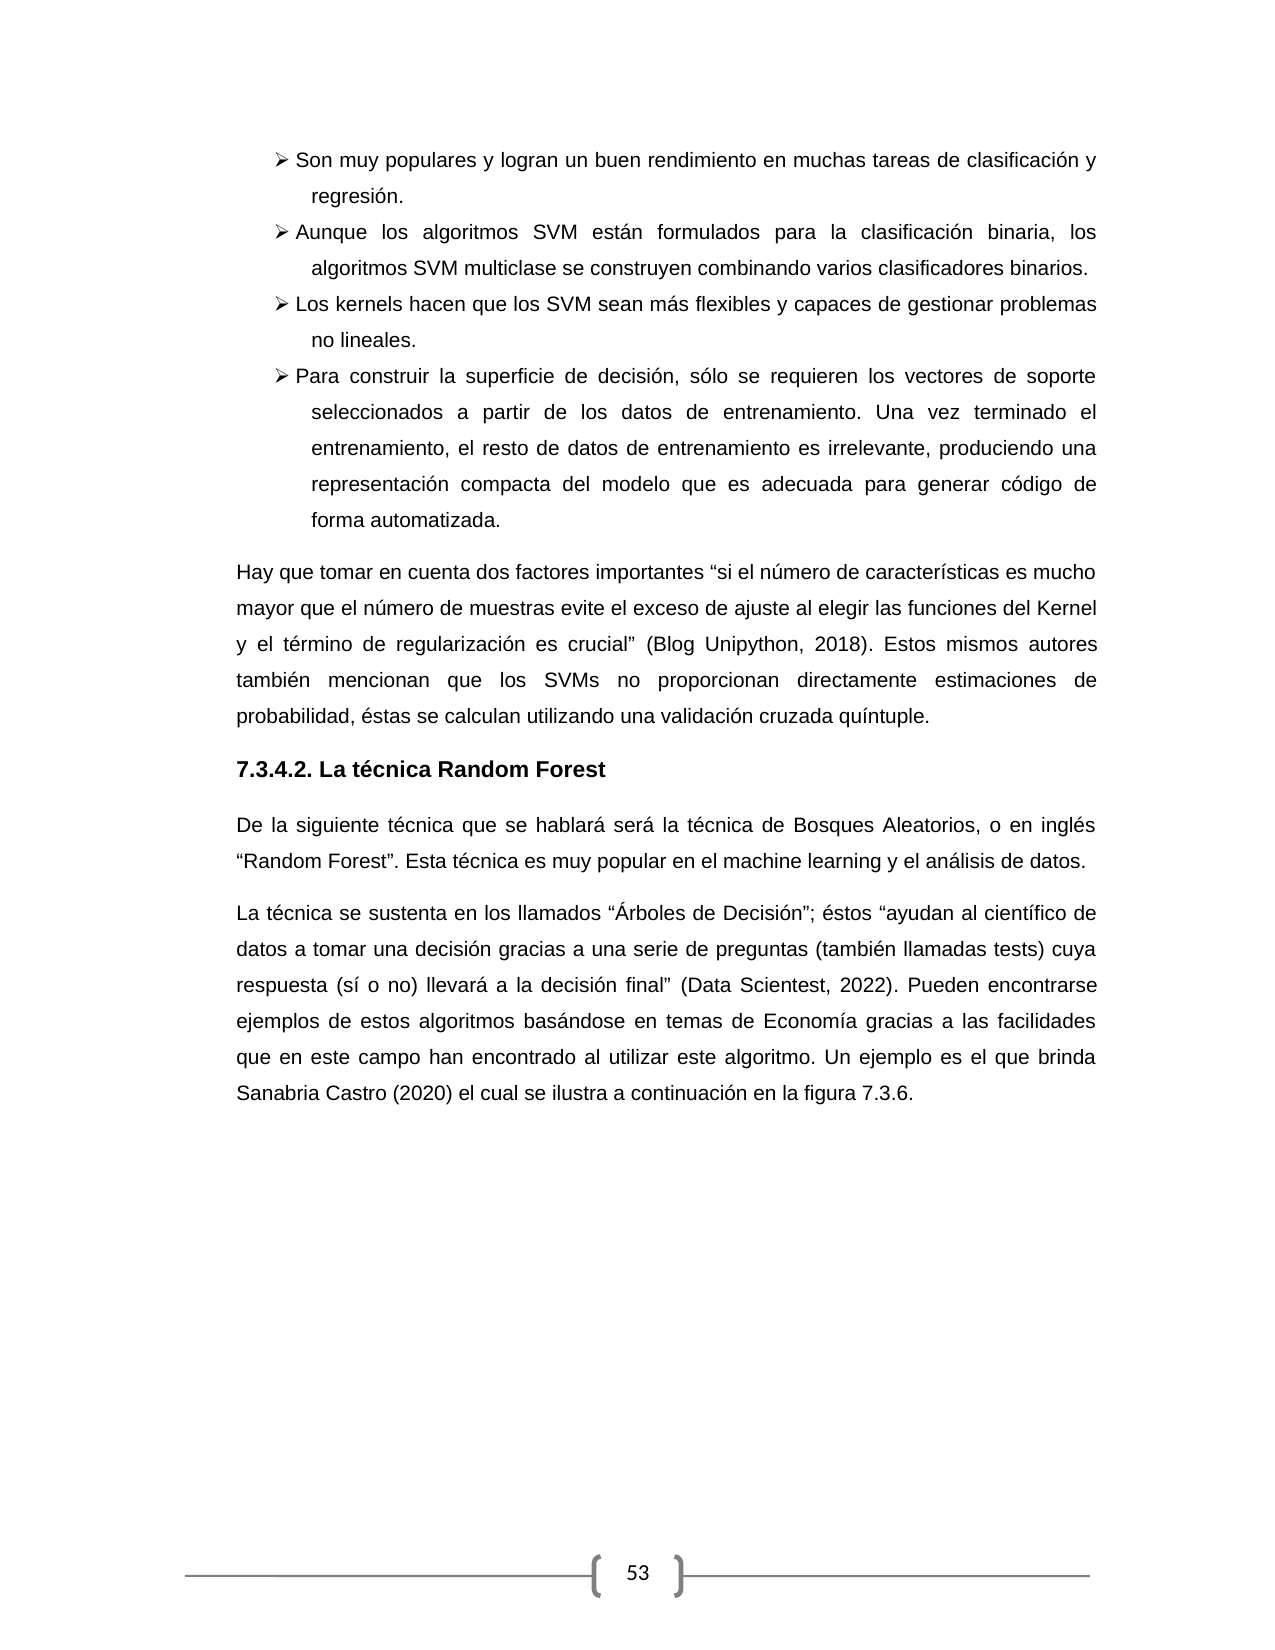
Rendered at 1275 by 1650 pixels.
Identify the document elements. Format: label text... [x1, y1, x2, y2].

list Son muy populares y logran un buen rendimiento en muchas tareas de clasificación y regresión. [274, 148, 1098, 208]
text Hay que tomar en cuenta dos factores importantes “si el número de características es mucho mayor que el número de muestras evite el exceso de ajuste al elegir las funciones del Kernel y el término de regularización es crucial” . Estos mismos autores también mencionan que los SVMs no proporcionan directamente estimaciones de probabilidad, éstas se calculan utilizando una validación cruzada quíntuple. [236, 560, 1098, 728]
list Los kernels hacen que los SVM sean más flexibles y capaces de gestionar problemas no lineales. [274, 292, 1098, 352]
text La técnica se sustenta en los llamados “Árboles de Decisión”; éstos “ayudan al científico de datos a tomar una decisión gracias a una serie de preguntas (también llamadas tests) cuya respuesta (sí o no) llevará a la decisión final” . Pueden encontrarse ejemplos de estos algoritmos basándose en temas de Economía gracias a las facilidades que en este campo han encontrado al utilizar este algoritmo. Un ejemplo es el que brinda Sanabria Castro (2020) el cual se ilustra a continuación en la figura 7.3.6. [236, 901, 1098, 1105]
text 7.3.4.2. La técnica Random Forest [236, 756, 1098, 783]
text De la siguiente técnica que se hablará será la técnica de Bosques Aleatorios, o en inglés “Random Forest”. Esta técnica es muy popular en el machine learning y el análisis de datos. [236, 812, 1098, 872]
list Aunque los algoritmos SVM están formulados para la clasificación binaria, los algoritmos SVM multiclase se construyen combinando varios clasificadores binarios. [274, 219, 1098, 279]
list Para construir la superficie de decisión, sólo se requieren los vectores de soporte seleccionados a partir de los datos de entrenamiento. Una vez terminado el entrenamiento, el resto de datos de entrenamiento es irrelevante, produciendo una representación compacta del modelo que es adecuada para generar código de forma automatizada. [274, 363, 1098, 531]
